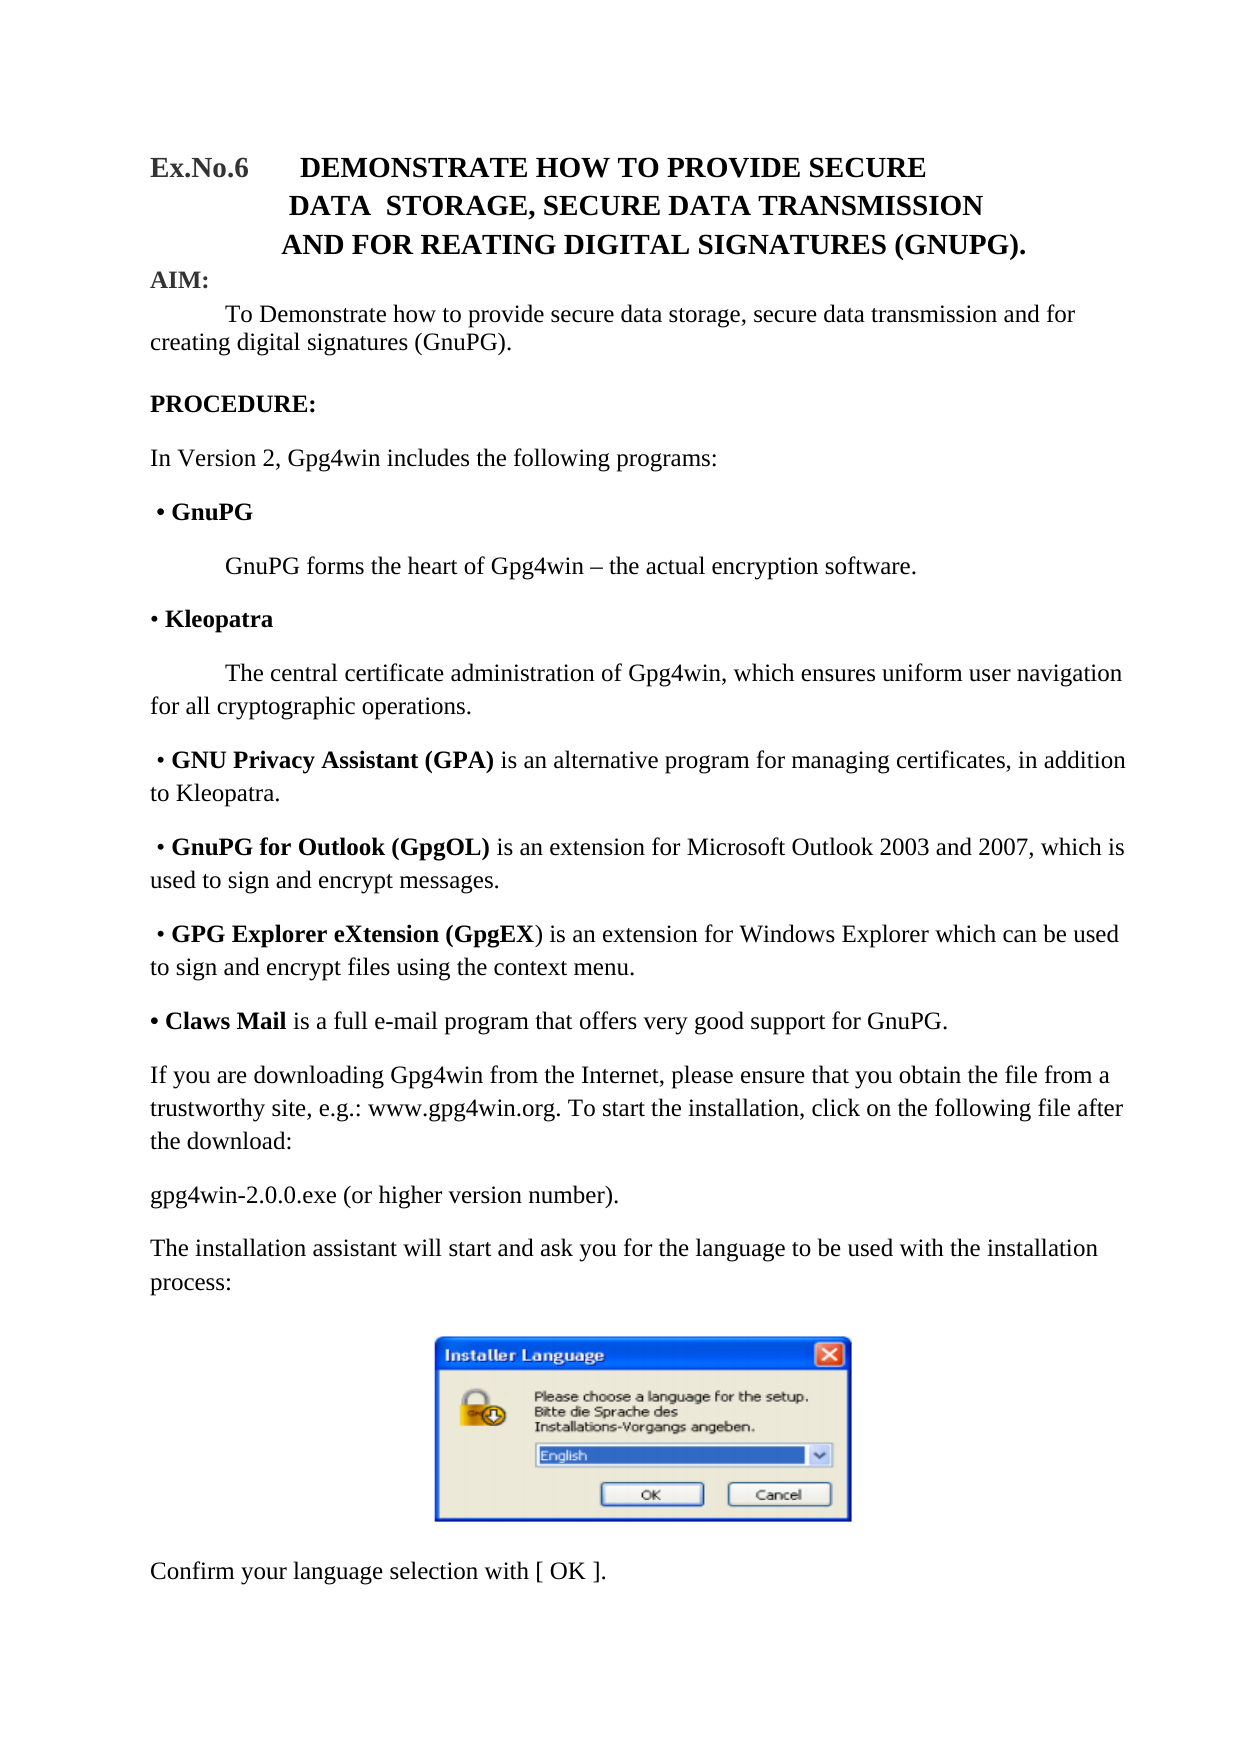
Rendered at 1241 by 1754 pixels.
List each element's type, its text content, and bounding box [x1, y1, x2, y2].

text gpg4win-2.0.0.exe (or higher version number). [150, 1180, 1137, 1208]
picture [421, 1320, 866, 1532]
text GnuPG forms the heart of Gpg4win – the actual encryption software. [150, 551, 1137, 579]
text • Claws Mail is a full e-mail program that offers very good support for GnuPG. [150, 1006, 1137, 1035]
text If you are downloading Gpg4win from the Internet, please ensure that you obtain the file from a trustworthy site, e.g.: www.gpg4win.org. To start the installation, click on the following file after the download: [150, 1060, 1137, 1154]
text AND FOR REATING DIGITAL SIGNATURES (GNUPG). [150, 227, 1137, 261]
text In Version 2, Gpg4win includes the following programs: [150, 443, 1137, 472]
text • GnuPG [150, 497, 1137, 526]
text Confirm your language selection with [ OK ]. [150, 1556, 1137, 1585]
text AIM: [150, 266, 1137, 294]
text The central certificate administration of Gpg4win, which ensures uniform user navigation for all cryptographic operations. [150, 658, 1137, 720]
text • GNU Privacy Assistant (GPA) is an alternative program for managing certificates, in addition to Kleopatra. [150, 745, 1137, 807]
text • GPG Explorer eXtension (GpgEX) is an extension for Windows Explorer which can be used to sign and encrypt files using the context menu. [150, 919, 1137, 981]
text DATA STORAGE, SECURE DATA TRANSMISSION [150, 188, 1137, 222]
text • GnuPG for Outlook (GpgOL) is an extension for Microsoft Outlook 2003 and 2007, which is used to sign and encrypt messages. [150, 832, 1137, 894]
text The installation assistant will start and ask you for the language to be used with the installation process: [150, 1233, 1137, 1295]
text • Kleopatra [150, 604, 1137, 633]
text Ex.No.6 DEMONSTRATE HOW TO PROVIDE SECURE [150, 150, 1137, 183]
text PROCEDURE: [150, 389, 1137, 418]
text To Demonstrate how to provide secure data storage, secure data transmission and for creating digital signatures (GnuPG). [150, 299, 1137, 356]
